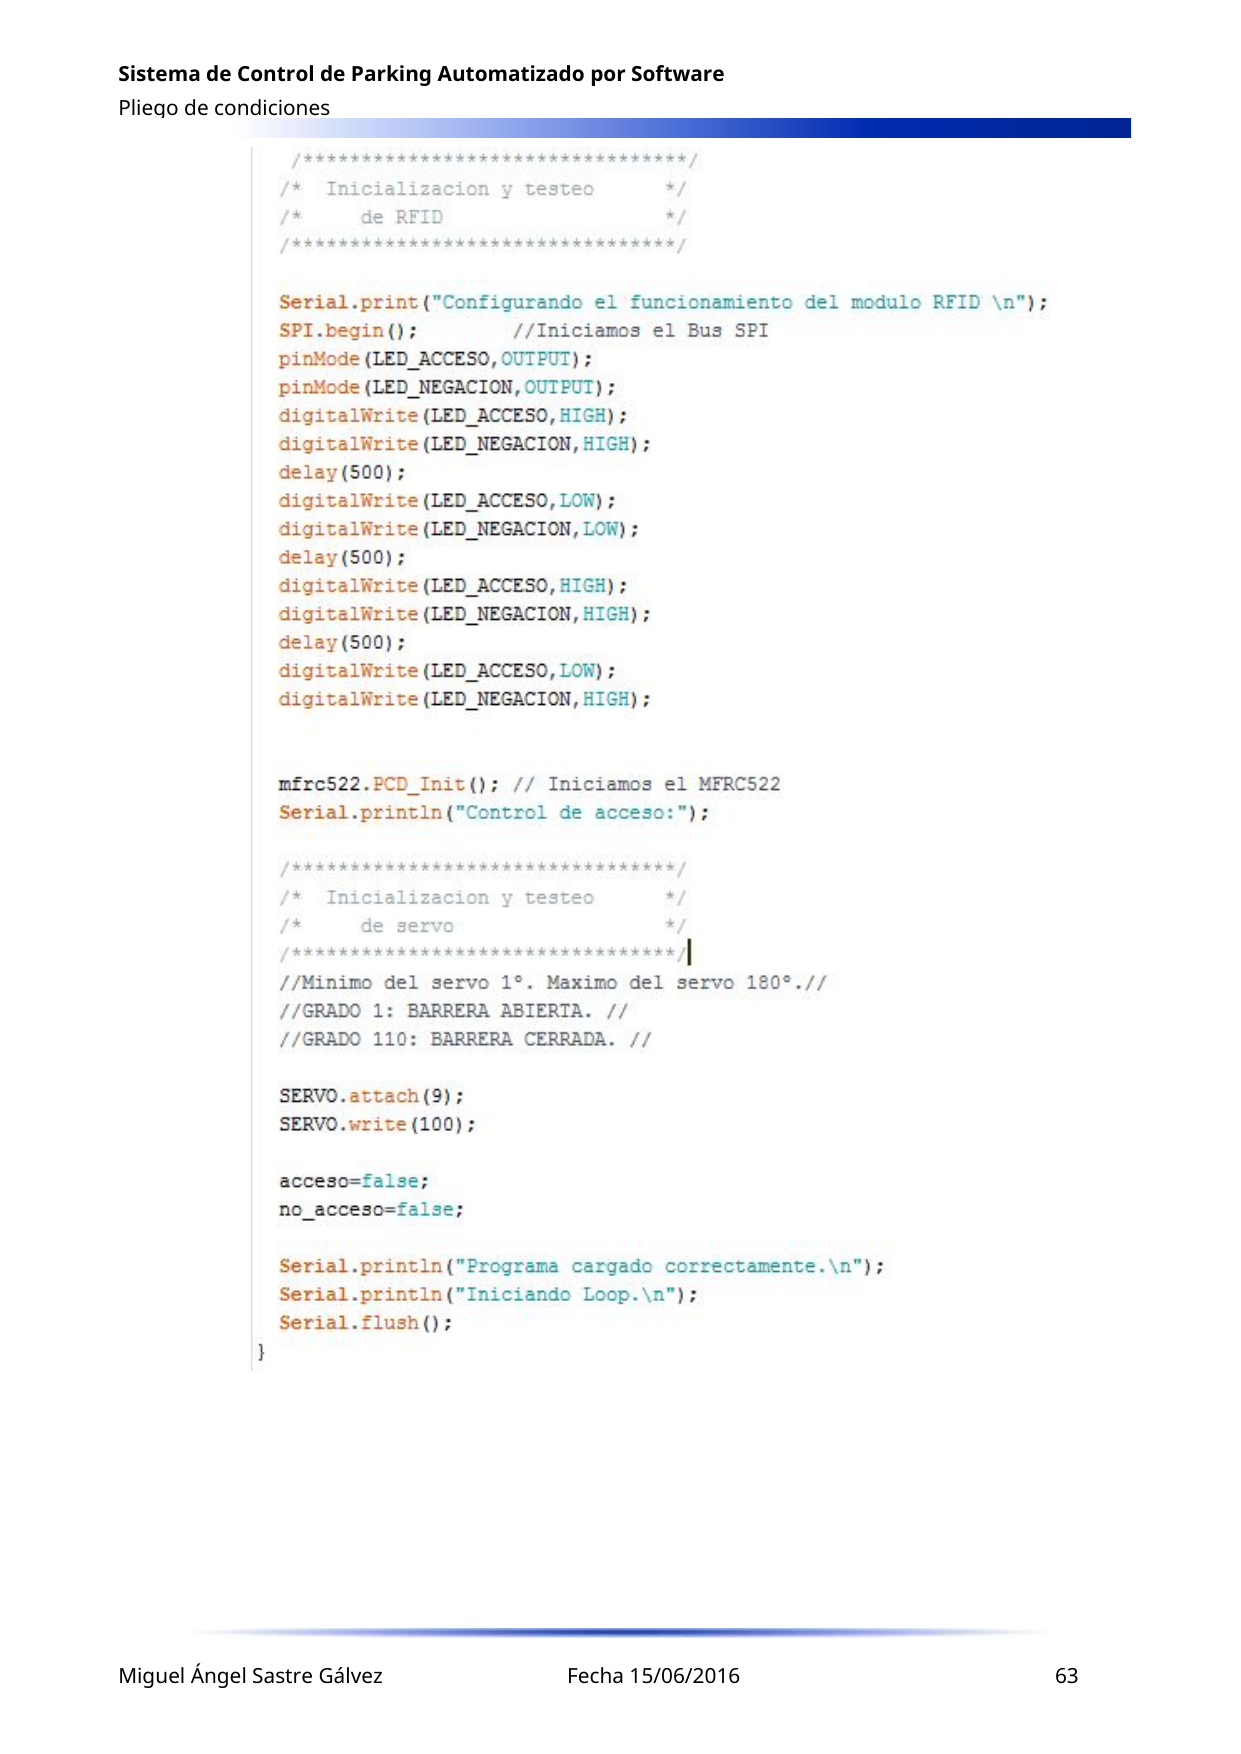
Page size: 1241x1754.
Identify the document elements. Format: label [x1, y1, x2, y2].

picture [183, 1628, 1052, 1637]
picture [251, 147, 1069, 1371]
picture [93, 118, 1130, 137]
